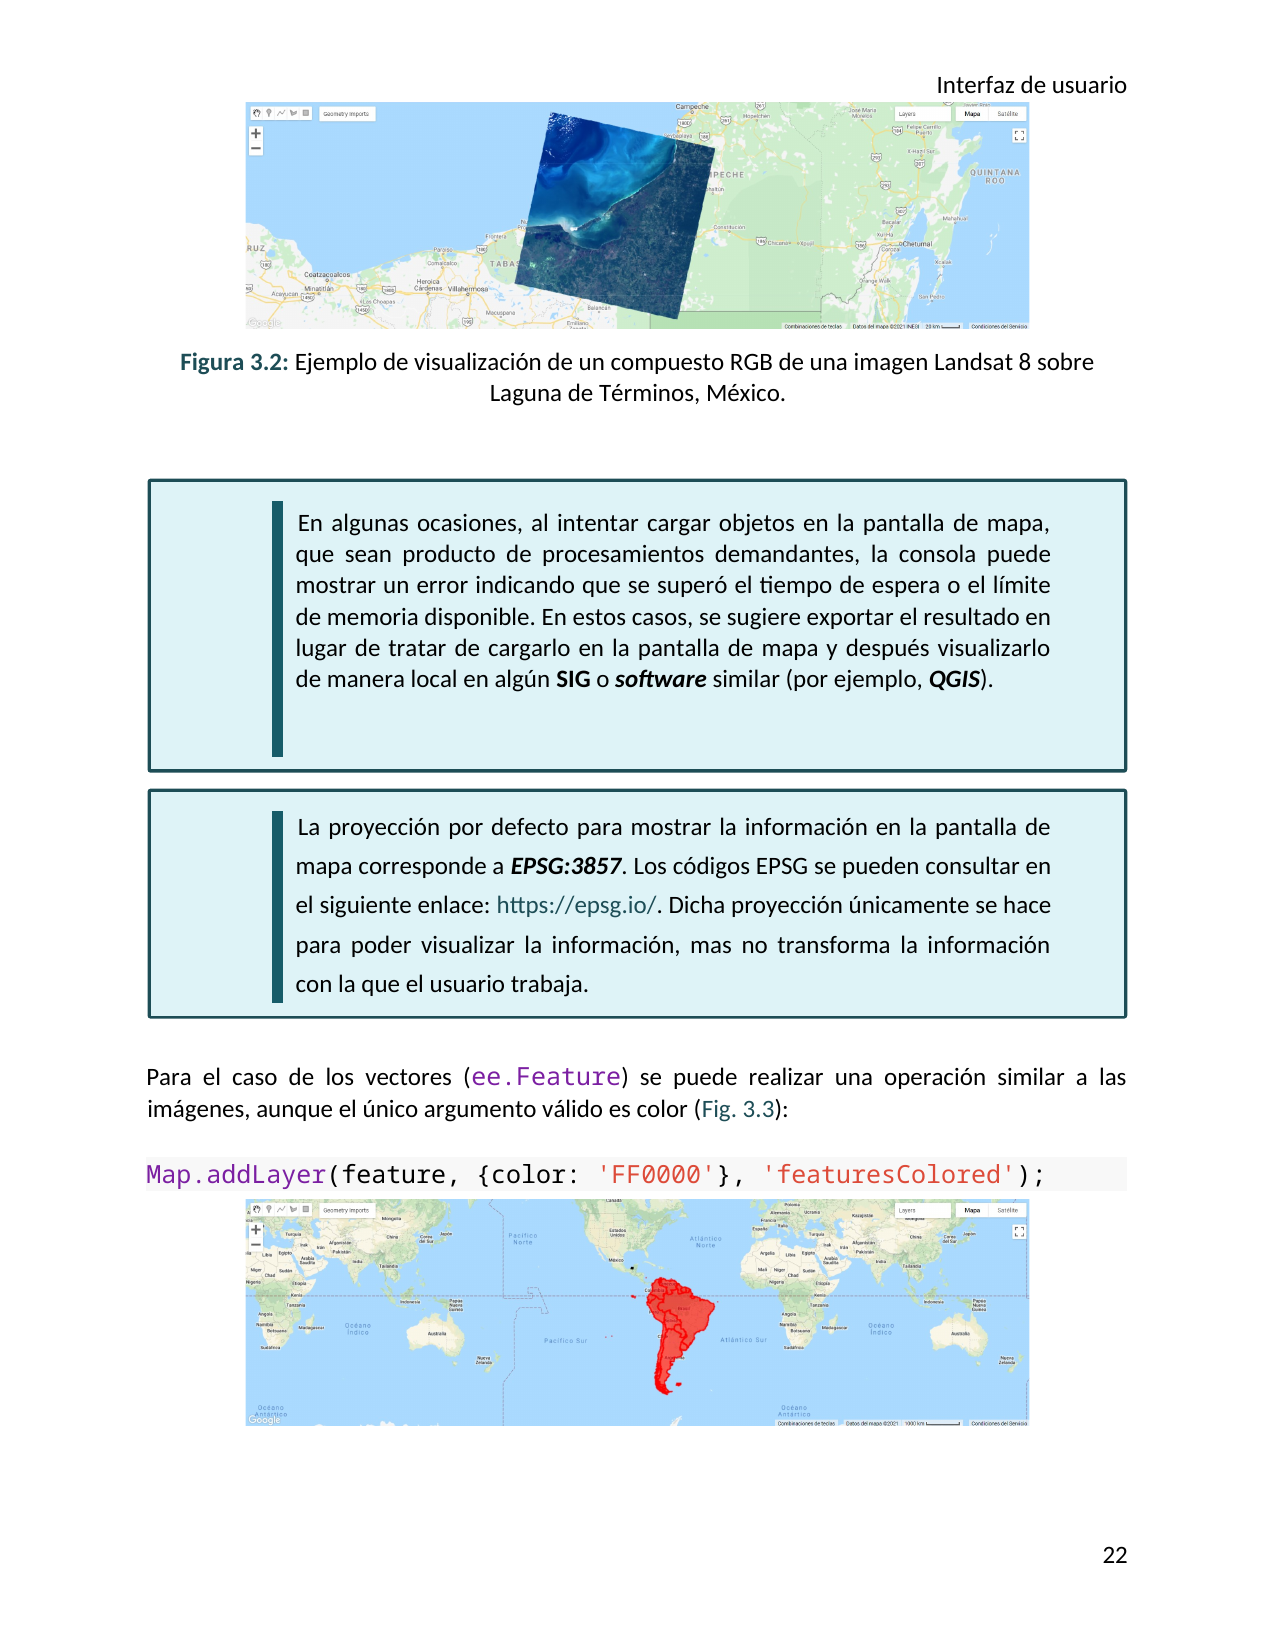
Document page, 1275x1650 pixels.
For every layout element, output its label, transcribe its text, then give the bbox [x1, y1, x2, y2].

picture [245, 102, 1030, 329]
text En algunas ocasiones, al intentar cargar objetos en la pantalla de mapa, que sean producto de procesamientos demandantes, la consola puede mostrar un error indicando que se superó el tiempo de espera o el límite de memoria disponible. En estos casos, se sugiere exportar el resultado en lugar de tratar de cargarlo en la pantalla de mapa y después visualizarlo de manera local en algún SIG o software similar (por ejemplo, QGIS). [295, 507, 1052, 694]
text Map.addLayer(feature, {color: 'FF0000'}, 'featuresColored'); [146, 1157, 1127, 1191]
picture [245, 1199, 1030, 1426]
text La proyección por defecto para mostrar la información en la pantalla de mapa corresponde a EPSG:3857. Los códigos EPSG se pueden consultar en el siguiente enlace: https://epsg.io/. Dicha proyección únicamente se hace para poder visualizar la información, mas no transforma la información con la que el usuario trabaja. [295, 811, 1052, 999]
text Figura 3.2: Ejemplo de visualización de un compuesto RGB de una imagen Landsat 8 sobre Laguna de Términos, México. [148, 346, 1127, 408]
text Para el caso de los vectores (ee.Feature) se puede realizar una operación similar a las imágenes, aunque el único argumento válido es color (Fig. 3.3): [146, 1058, 1127, 1124]
